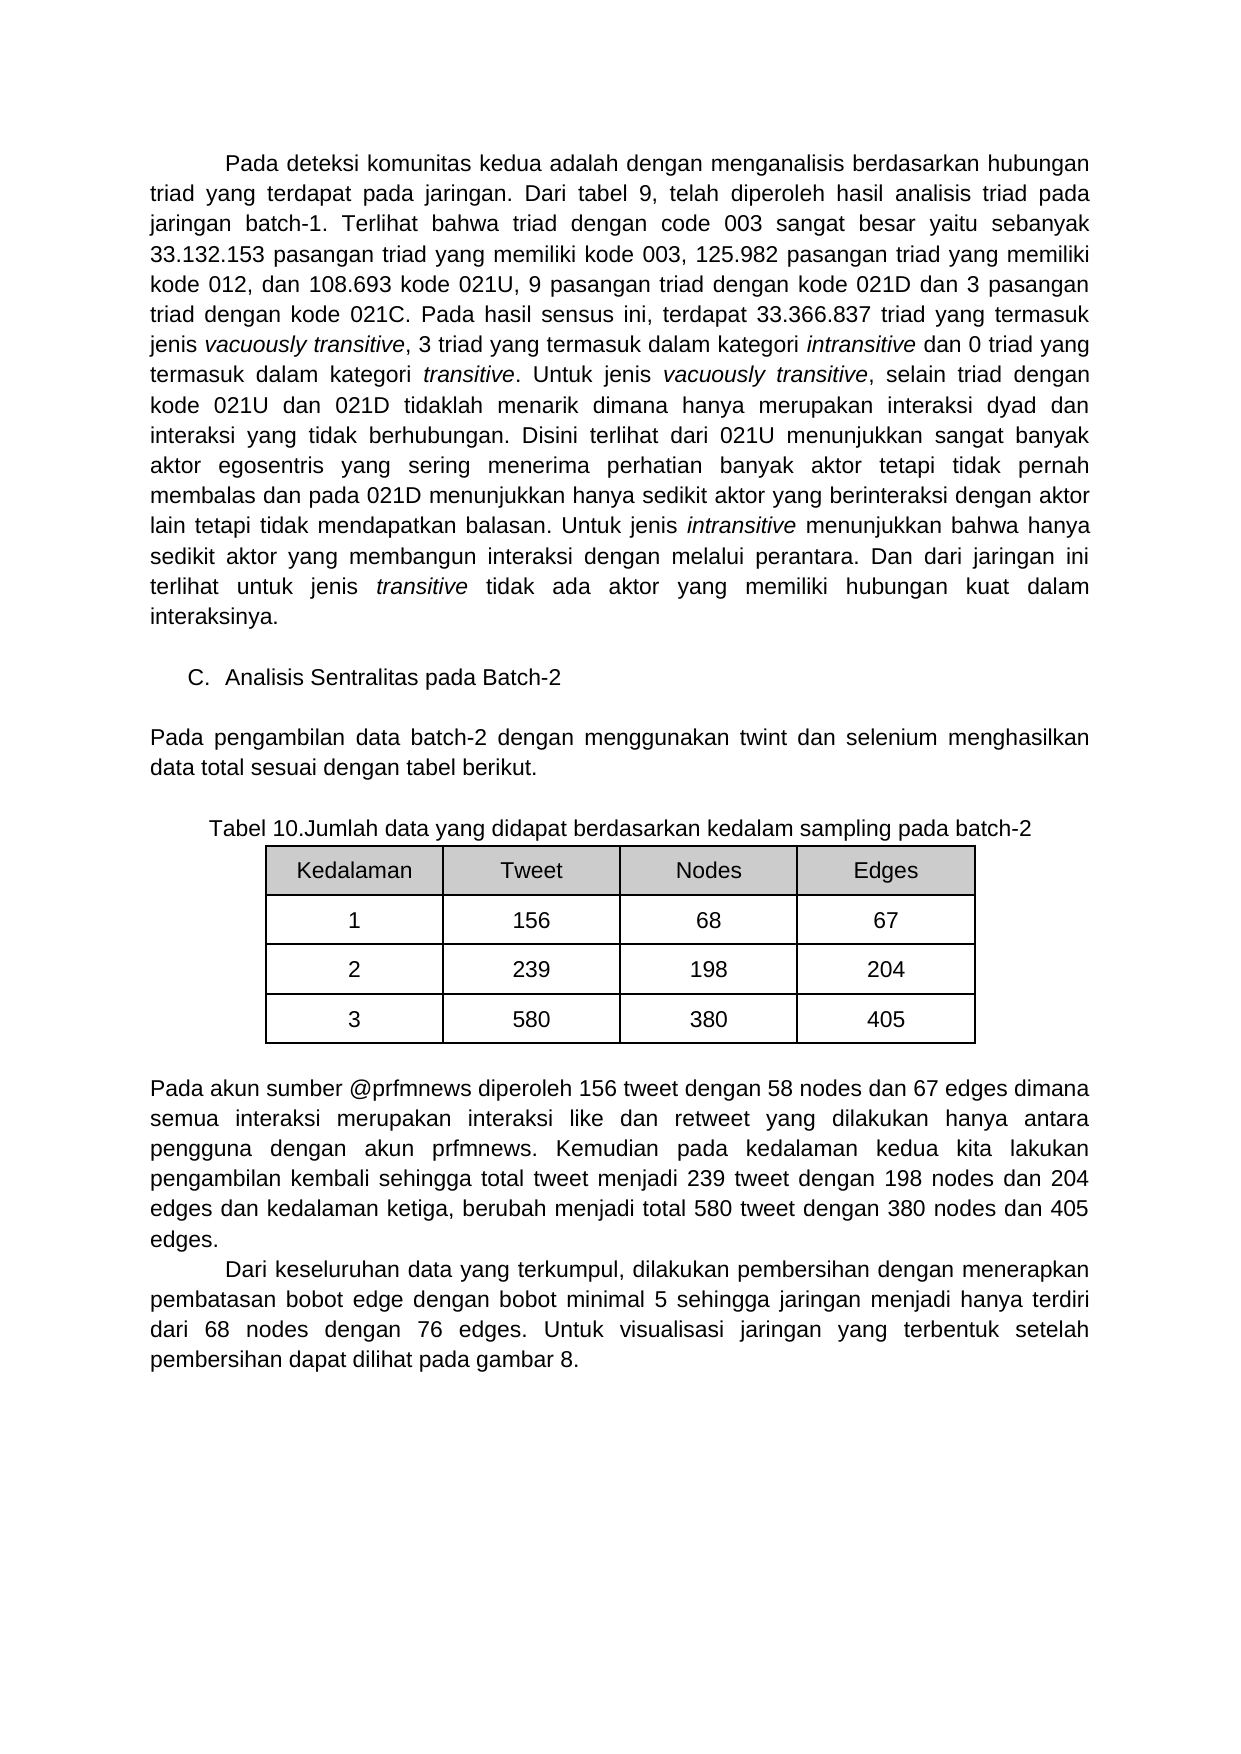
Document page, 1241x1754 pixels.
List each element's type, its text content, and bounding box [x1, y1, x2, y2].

table_header Kedalaman [267, 847, 442, 894]
table_cell 67 [798, 896, 974, 943]
table_cell 1 [267, 896, 442, 943]
table_header Edges [798, 847, 974, 894]
text Dari keseluruhan data yang terkumpul, dilakukan pembersihan dengan menerapkan pembatasan bobot edge dengan bobot minimal 5 sehingga jaringan menjadi hanya terdiri dari 68 nodes dengan 76 edges. Untuk visualisasi jaringan yang terbentuk setelah pembersihan dapat dilihat pada gambar 8. [150, 1256, 1090, 1373]
table_cell 3 [267, 995, 442, 1042]
table_header Nodes [621, 847, 796, 894]
table_cell 68 [621, 896, 796, 943]
text Pada pengambilan data batch-2 dengan menggunakan twint dan selenium menghasilkan data total sesuai dengan tabel berikut. [150, 724, 1090, 781]
table_cell 580 [444, 995, 619, 1042]
table_cell 405 [798, 995, 974, 1042]
table_cell 380 [621, 995, 796, 1042]
table_cell 239 [444, 945, 619, 993]
table_cell 2 [267, 945, 442, 993]
table_cell 156 [444, 896, 619, 943]
table_header Tweet [444, 847, 619, 894]
text Tabel 10.Jumlah data yang didapat berdasarkan kedalam sampling pada batch-2 [150, 814, 1090, 841]
table_cell 204 [798, 945, 974, 993]
text Pada deteksi komunitas kedua adalah dengan menganalisis berdasarkan hubungan triad yang terdapat pada jaringan. Dari tabel 9, telah diperoleh hasil analisis triad pada jaringan batch-1. Terlihat bahwa triad dengan code 003 sangat besar yaitu sebanyak 33.132.153 pasangan triad yang memiliki kode 003, 125.982 pasangan triad yang memiliki kode 012, dan 108.693 kode 021U, 9 pasangan triad dengan kode 021D dan 3 pasangan triad dengan kode 021C. Pada hasil sensus ini, terdapat 33.366.837 triad yang termasuk jenis vacuously transitive, 3 triad yang termasuk dalam kategori intransitive dan 0 triad yang termasuk dalam kategori transitive. Untuk jenis vacuously transitive, selain triad dengan kode 021U dan 021D tidaklah menarik dimana hanya merupakan interaksi dyad dan interaksi yang tidak berhubungan. Disini terlihat dari 021U menunjukkan sangat banyak aktor egosentris yang sering menerima perhatian banyak aktor tetapi tidak pernah membalas dan pada 021D menunjukkan hanya sedikit aktor yang berinteraksi dengan aktor lain tetapi tidak mendapatkan balasan. Untuk jenis intransitive menunjukkan bahwa hanya sedikit aktor yang membangun interaksi dengan melalui perantara. Dan dari jaringan ini terlihat untuk jenis transitive tidak ada aktor yang memiliki hubungan kuat dalam interaksinya. [150, 150, 1090, 629]
table_cell 198 [621, 945, 796, 993]
text Pada akun sumber @prfmnews diperoleh 156 tweet dengan 58 nodes dan 67 edges dimana semua interaksi merupakan interaksi like dan retweet yang dilakukan hanya antara pengguna dengan akun prfmnews. Kemudian pada kedalaman kedua kita lakukan pengambilan kembali sehingga total tweet menjadi 239 tweet dengan 198 nodes dan 204 edges dan kedalaman ketiga, berubah menjadi total 580 tweet dengan 380 nodes dan 405 edges. [150, 1074, 1090, 1252]
list Analisis Sentralitas pada Batch-2 [187, 663, 1090, 690]
